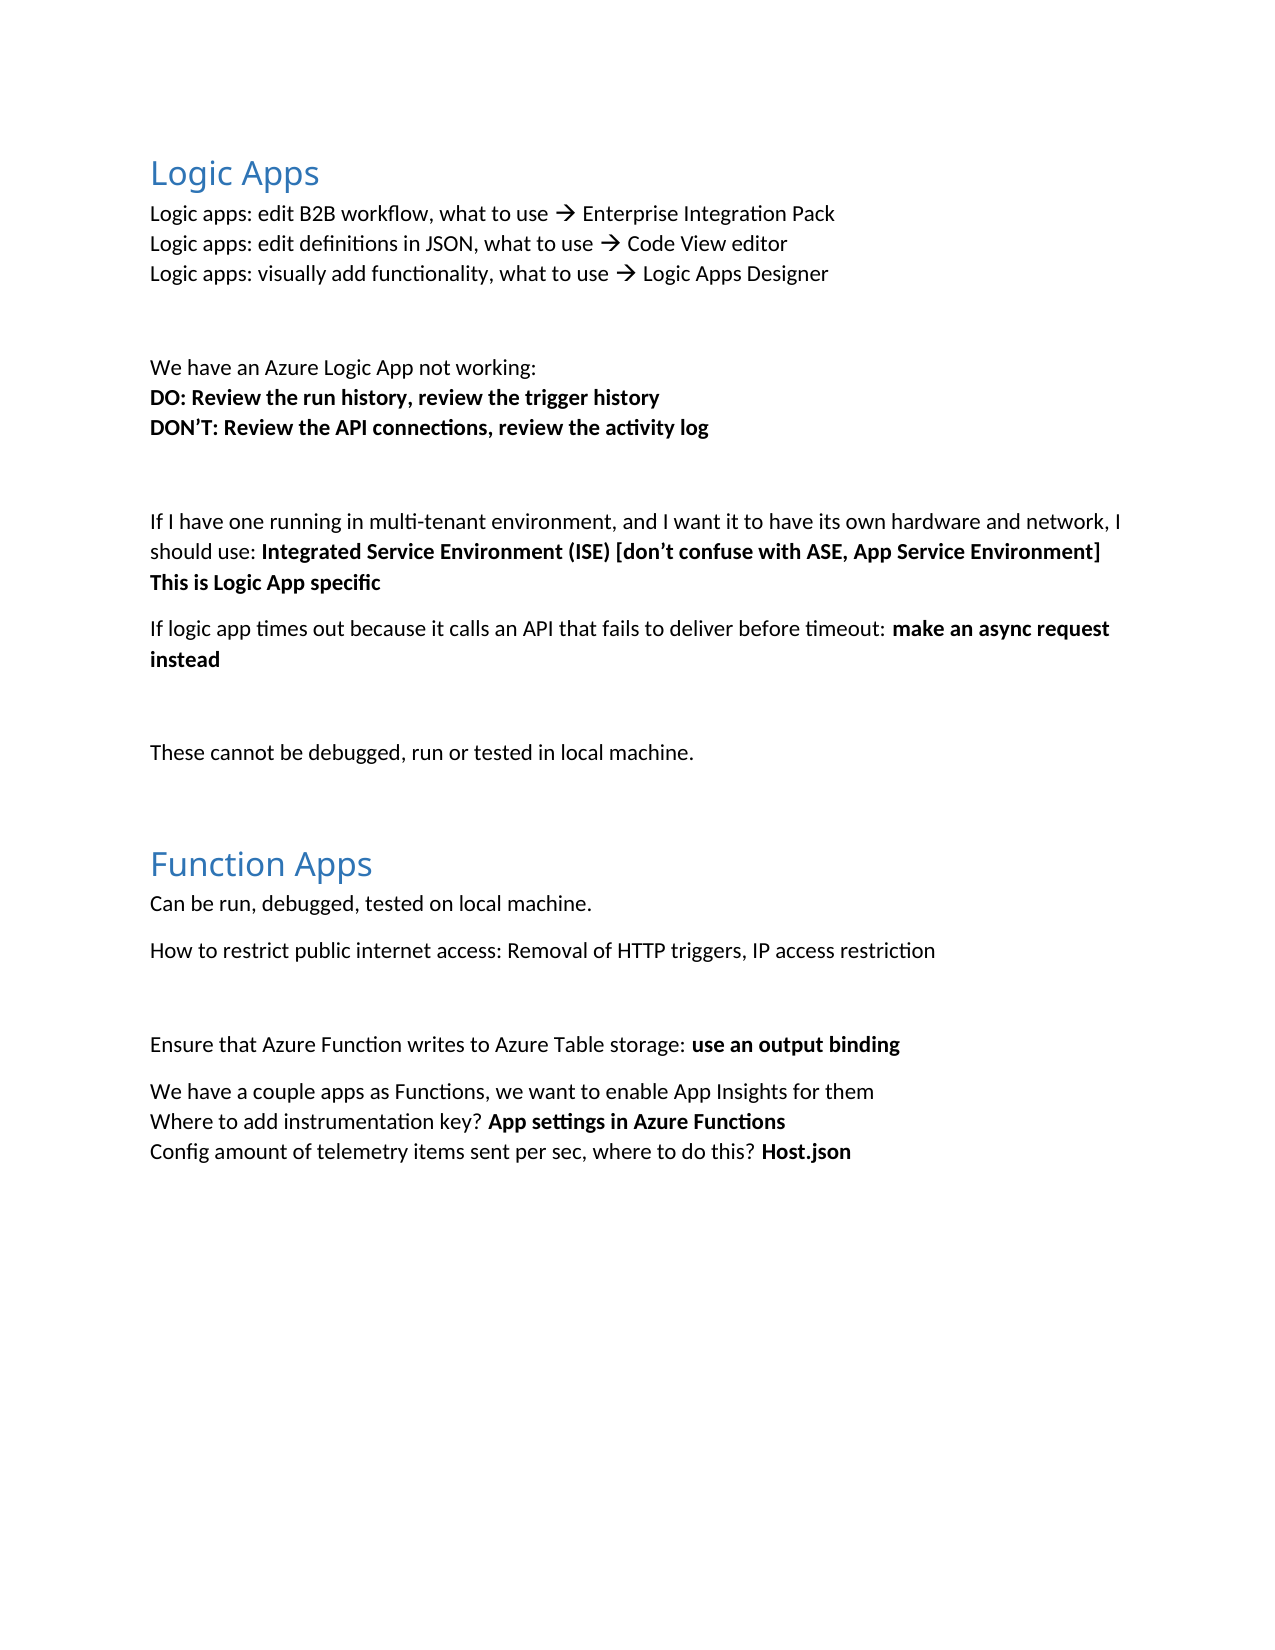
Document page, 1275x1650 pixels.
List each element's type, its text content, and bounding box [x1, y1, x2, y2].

text Ensure that Azure Function writes to Azure Table storage: use an output binding [150, 1030, 1125, 1058]
text Can be run, debugged, tested on local machine. [150, 889, 1125, 918]
text Logic apps: edit B2B workflow, what to use Enterprise Integration Pack Logic apps: edit definitions in JSON, what to use Code View editor Logic apps: visually add functionality, what to use Logic Apps Designer [150, 199, 1125, 287]
text These cannot be debugged, run or tested in local machine. [150, 738, 1125, 767]
text We have an Azure Logic App not working: DO: Review the run history, review the trigger history DON’T: Review the API connections, review the activity log [150, 353, 1125, 442]
subtitle Function Apps [150, 841, 1125, 886]
text If I have one running in multi-tenant environment, and I want it to have its own hardware and network, I should use: Integrated Service Environment (ISE) [don’t confuse with ASE, App Service Environment] This is Logic App specific [150, 507, 1125, 596]
text We have a couple apps as Functions, we want to enable App Insights for them Where to add instrumentation key? App settings in Azure Functions Config amount of telemetry items sent per sec, where to do this? Host.json [150, 1077, 1125, 1166]
subtitle Logic Apps [150, 150, 1125, 195]
text How to restrict public internet access: Removal of HTTP triggers, IP access restriction [150, 936, 1125, 964]
text If logic app times out because it calls an API that fails to deliver before timeout: make an async request instead [150, 614, 1125, 673]
